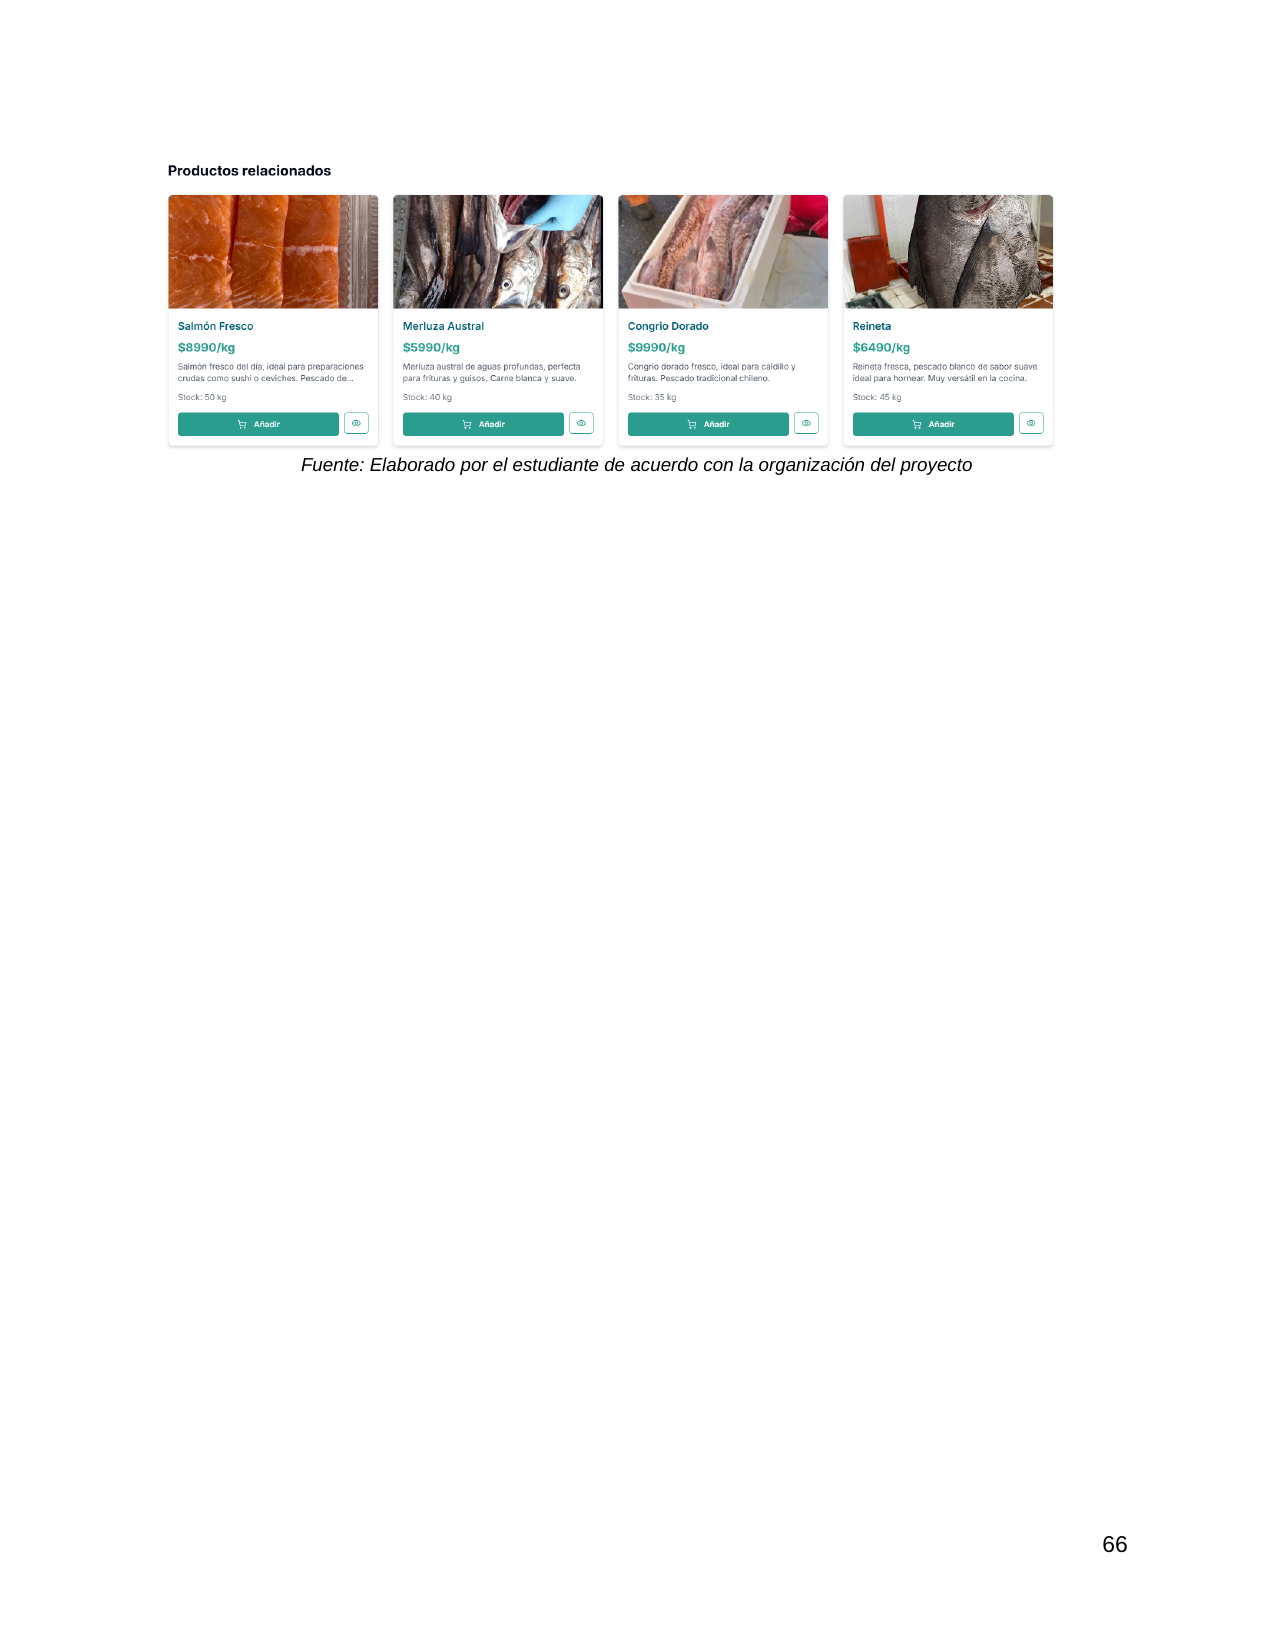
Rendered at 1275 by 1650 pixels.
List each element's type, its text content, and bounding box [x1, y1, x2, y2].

picture [147, 147, 1128, 450]
text Fuente: Elaborado por el estudiante de acuerdo con la organización del proyecto [148, 453, 1127, 475]
